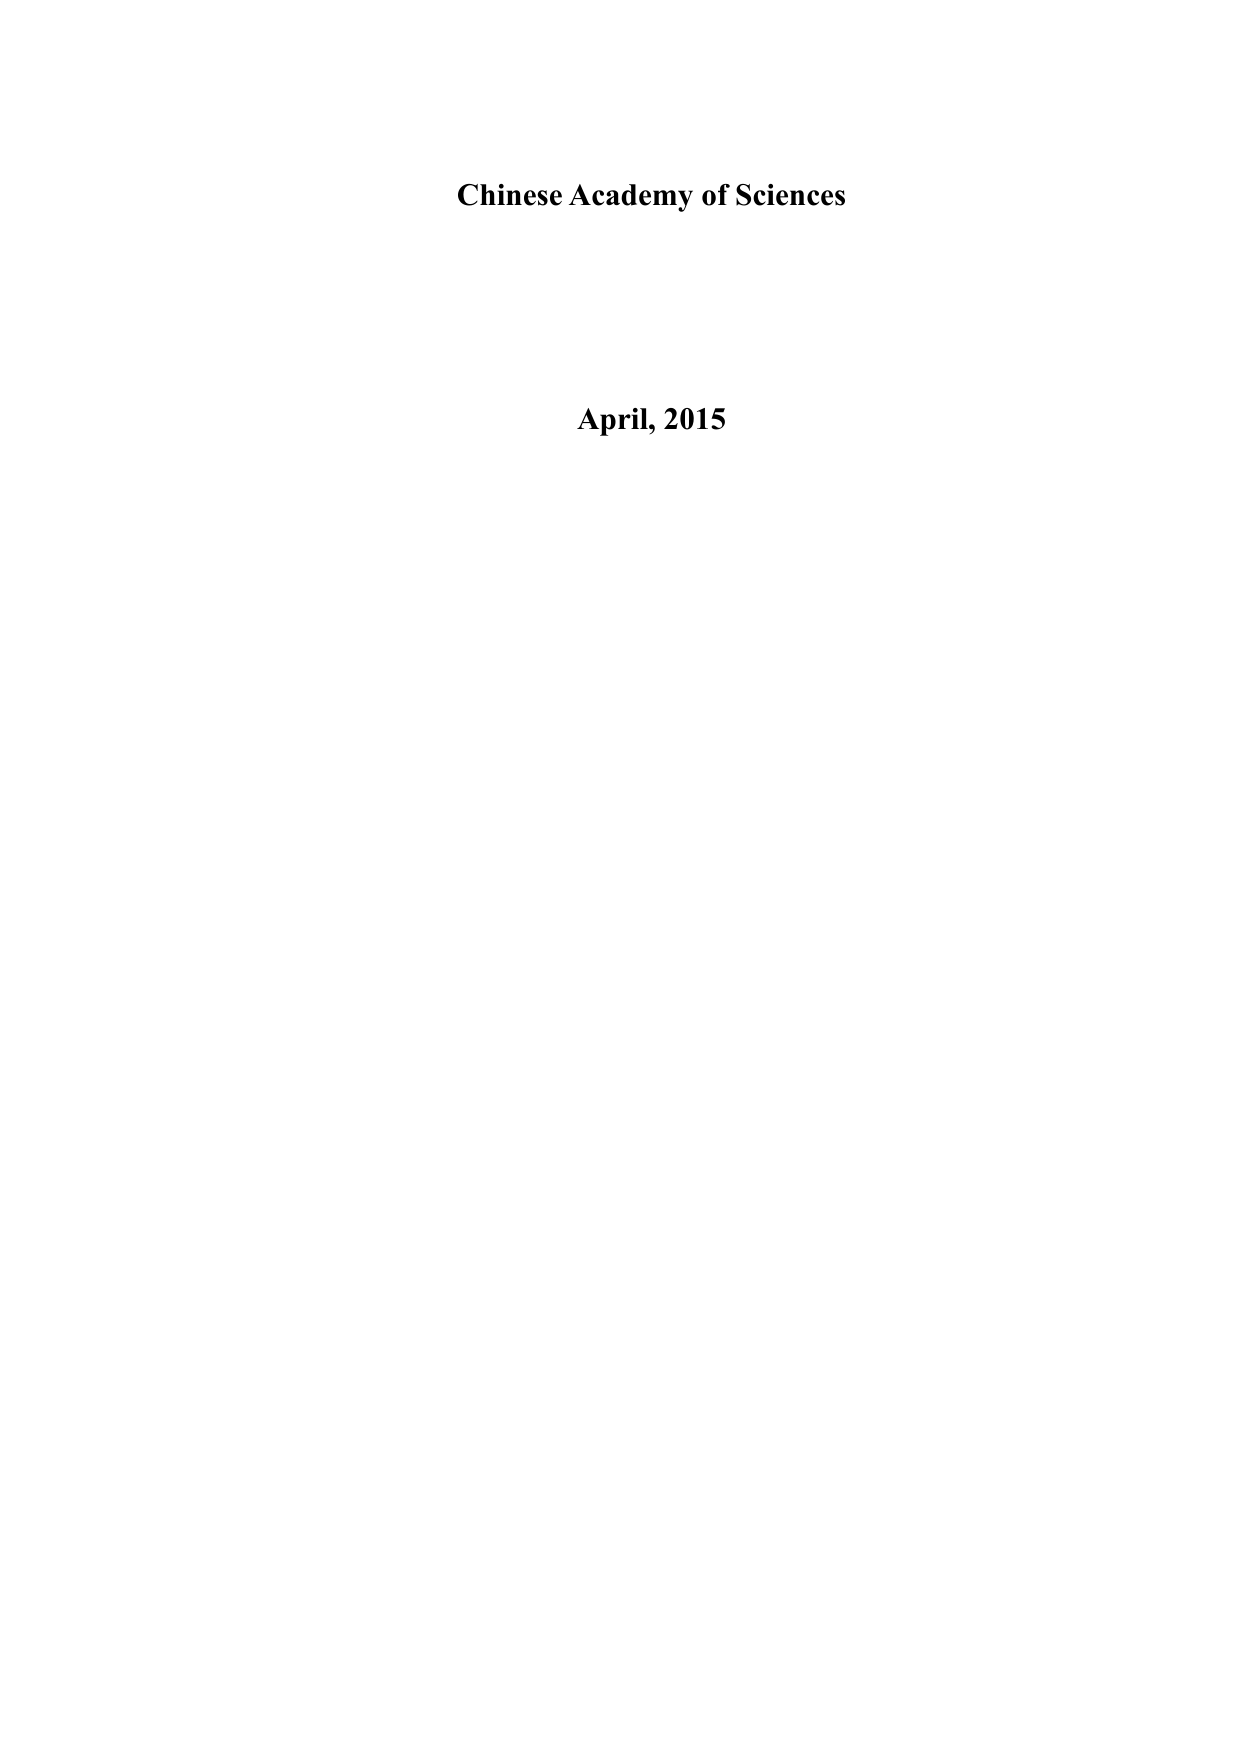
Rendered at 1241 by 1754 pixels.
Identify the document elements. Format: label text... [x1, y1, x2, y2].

text April, 2015 [187, 386, 1053, 451]
text Chinese Academy of Sciences [187, 162, 1053, 227]
